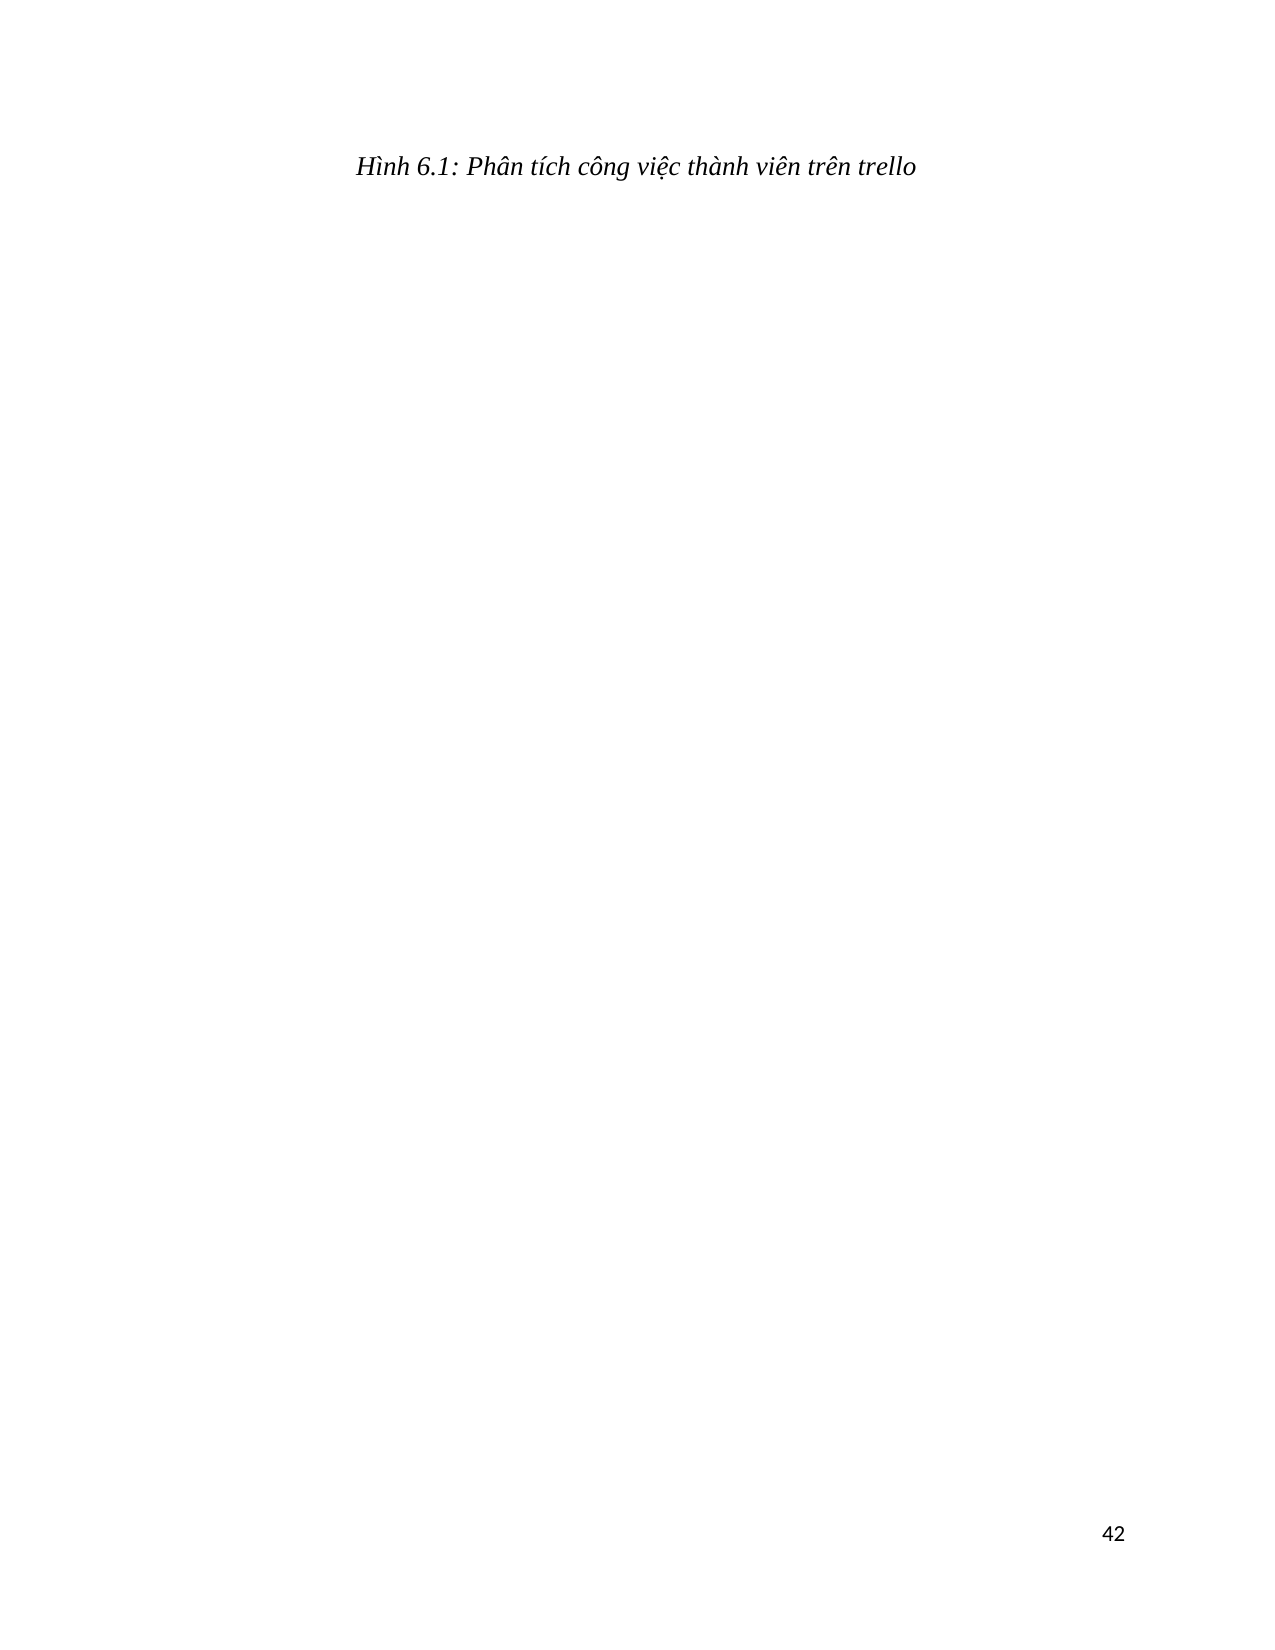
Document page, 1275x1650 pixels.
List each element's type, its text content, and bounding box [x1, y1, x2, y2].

text Hình 6.1: Phân tích công việc thành viên trên trello [150, 150, 1125, 181]
